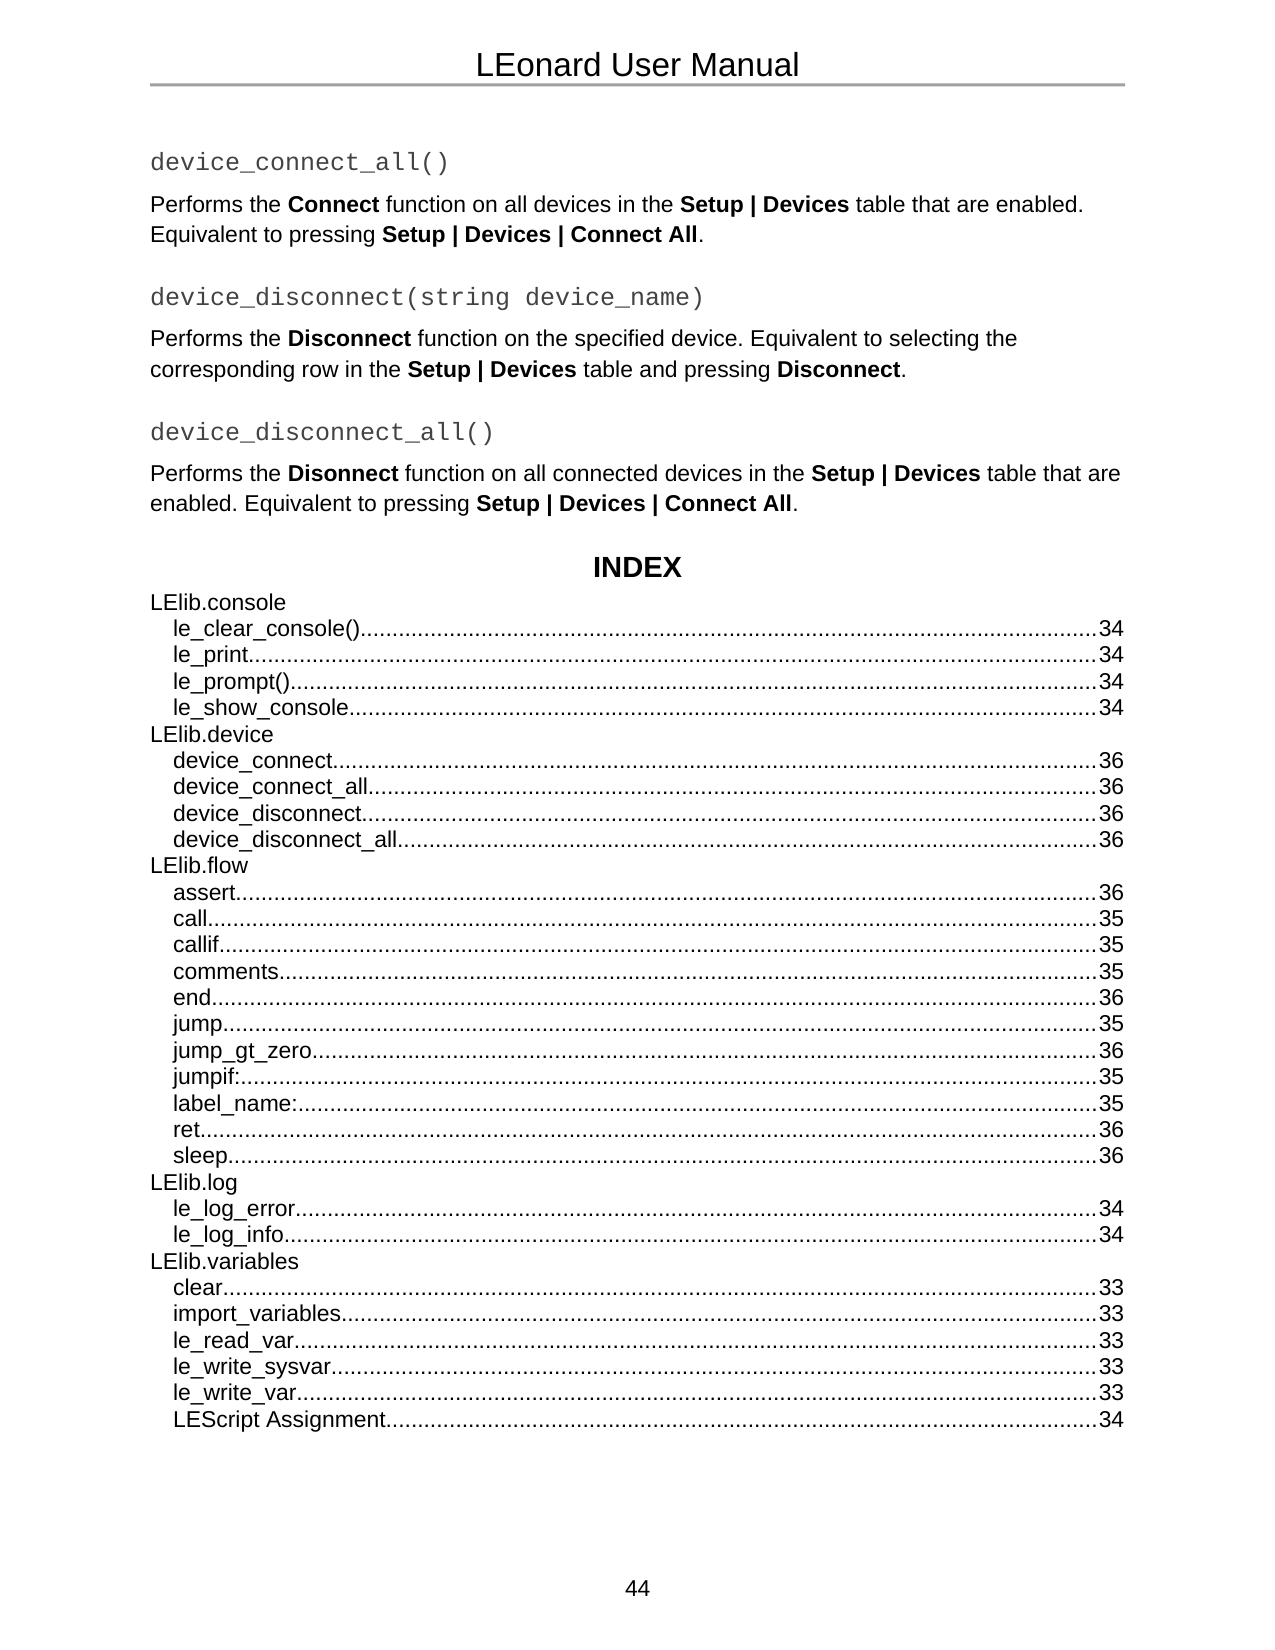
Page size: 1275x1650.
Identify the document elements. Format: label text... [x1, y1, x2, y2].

text le_log_info 34 [173, 1221, 1125, 1248]
subtitle device_disconnect(string device_name) [150, 284, 1125, 313]
text label_name: 35 [173, 1089, 1125, 1116]
text import_variables 33 [173, 1300, 1125, 1327]
text le_write_var 33 [173, 1379, 1125, 1406]
text le_clear_console() 34 [173, 615, 1125, 641]
subtitle device_connect_all() [150, 150, 1125, 178]
text le_show_console 34 [173, 694, 1125, 721]
text le_log_error 34 [173, 1195, 1125, 1221]
text jump_gt_zero 36 [173, 1037, 1125, 1063]
text LElib.device [150, 721, 1125, 747]
text jump 35 [173, 1010, 1125, 1037]
text comments 35 [173, 958, 1125, 984]
text device_disconnect_all 36 [173, 826, 1125, 852]
text le_prompt() 34 [173, 668, 1125, 694]
text ret 36 [173, 1116, 1125, 1142]
text Performs the Disconnect function on the specified device. Equivalent to selecting the corresponding row in the Setup | Devices table and pressing Disconnect. [150, 325, 1125, 382]
text LElib.variables [150, 1248, 1125, 1274]
text le_write_sysvar 33 [173, 1353, 1125, 1379]
text LElib.log [150, 1168, 1125, 1195]
text clear 33 [173, 1274, 1125, 1300]
text device_connect 36 [173, 747, 1125, 773]
text INDEX [150, 550, 1125, 584]
text LElib.flow [150, 852, 1125, 879]
text end 36 [173, 984, 1125, 1010]
text assert 36 [173, 879, 1125, 905]
text Performs the Connect function on all devices in the Setup | Devices table that are enabled. Equivalent to pressing Setup | Devices | Connect All. [150, 191, 1125, 247]
text le_read_var 33 [173, 1327, 1125, 1353]
text le_print 34 [173, 641, 1125, 668]
text LEScript Assignment 34 [173, 1406, 1125, 1432]
text callif 35 [173, 931, 1125, 958]
text Performs the Disonnect function on all connected devices in the Setup | Devices table that are enabled. Equivalent to pressing Setup | Devices | Connect All. [150, 460, 1125, 517]
text call 35 [173, 905, 1125, 931]
text jumpif: 35 [173, 1063, 1125, 1089]
text LElib.console [150, 589, 1125, 615]
text device_disconnect 36 [173, 799, 1125, 826]
text device_connect_all 36 [173, 773, 1125, 799]
subtitle device_disconnect_all() [150, 419, 1125, 447]
text sleep 36 [173, 1142, 1125, 1168]
